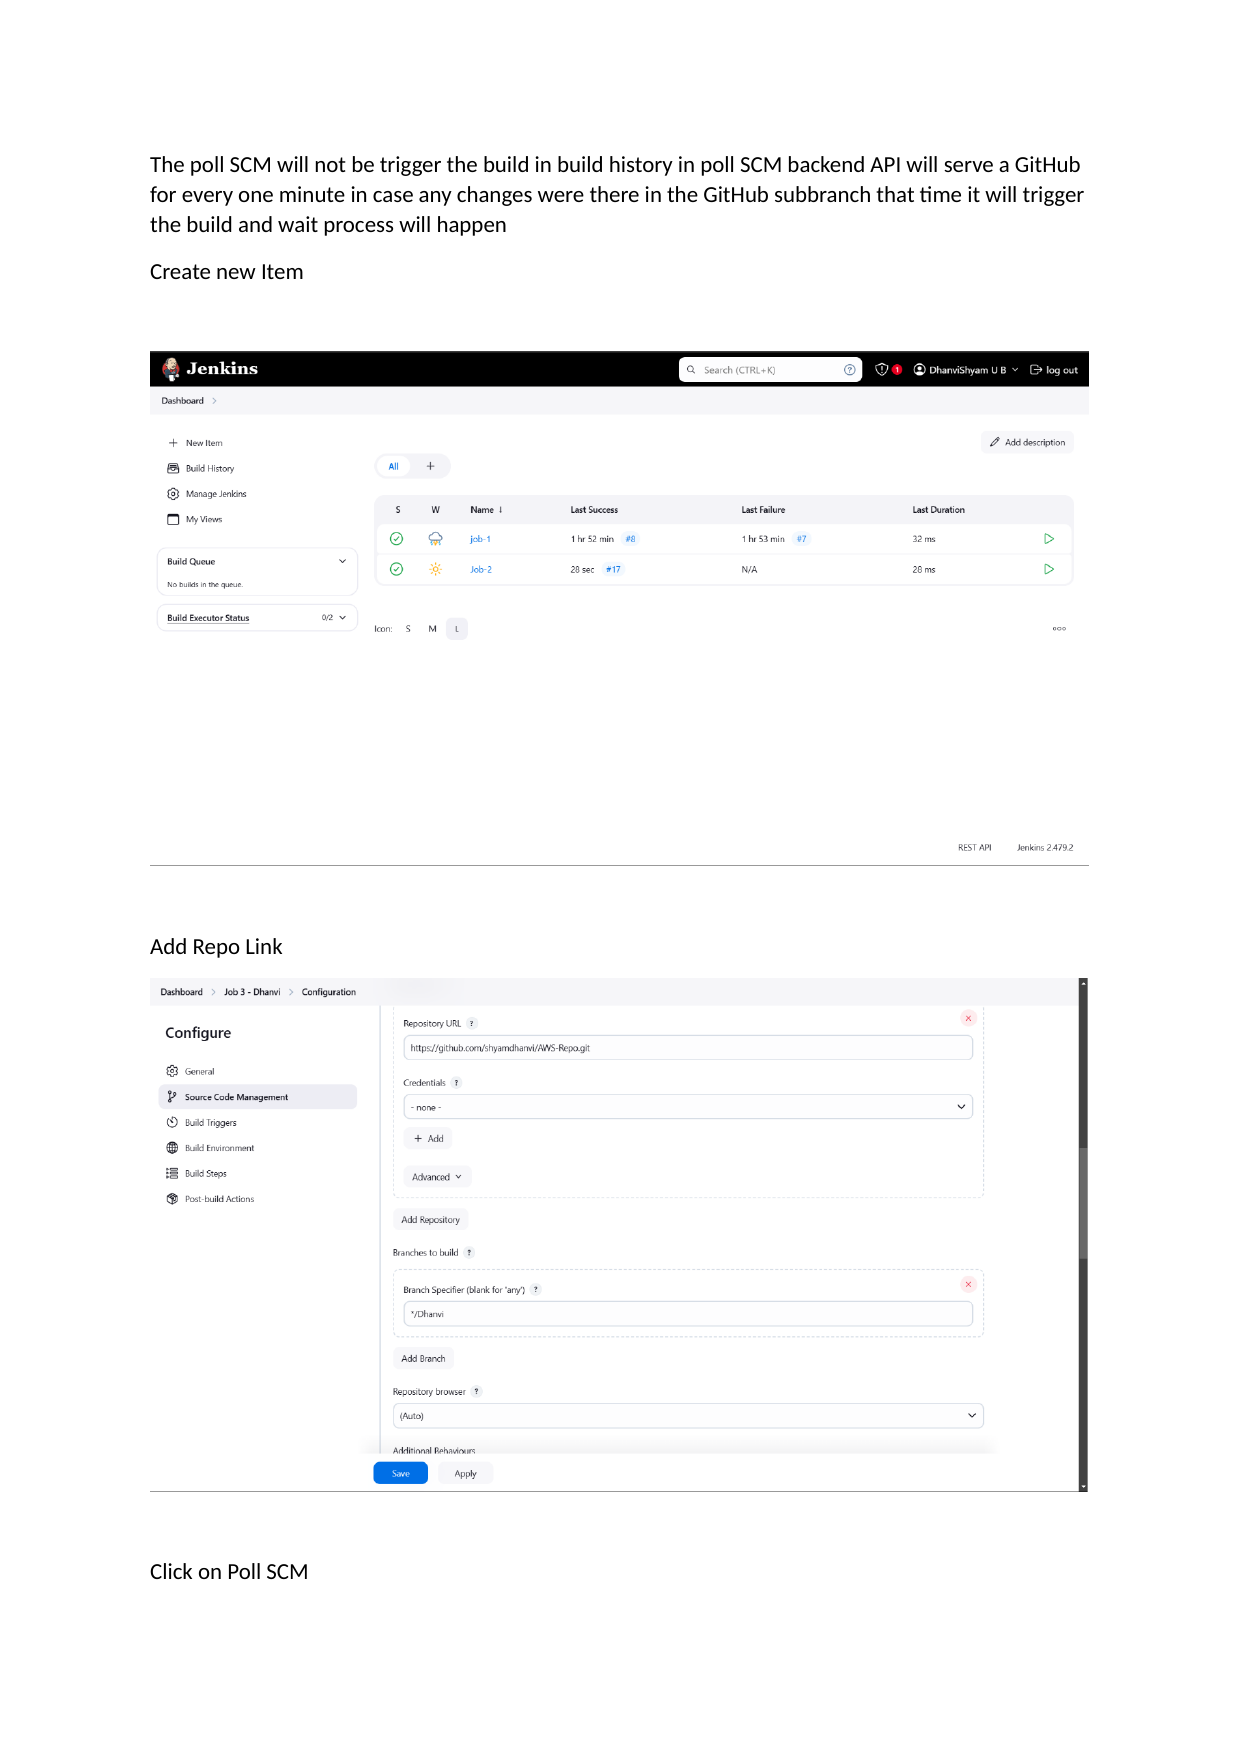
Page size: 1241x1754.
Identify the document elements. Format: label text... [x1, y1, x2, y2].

text Add Repo Link [150, 932, 1090, 960]
text Create new Item [150, 257, 1090, 285]
text Click on Poll SCM [150, 1557, 1090, 1585]
picture [150, 351, 1089, 866]
picture [150, 978, 1088, 1492]
text The poll SCM will not be trigger the build in build history in poll SCM backend API will serve a GitHub for every one minute in case any changes were there in the GitHub subbranch that time it will trigger the build and wait process will happen [150, 150, 1090, 238]
